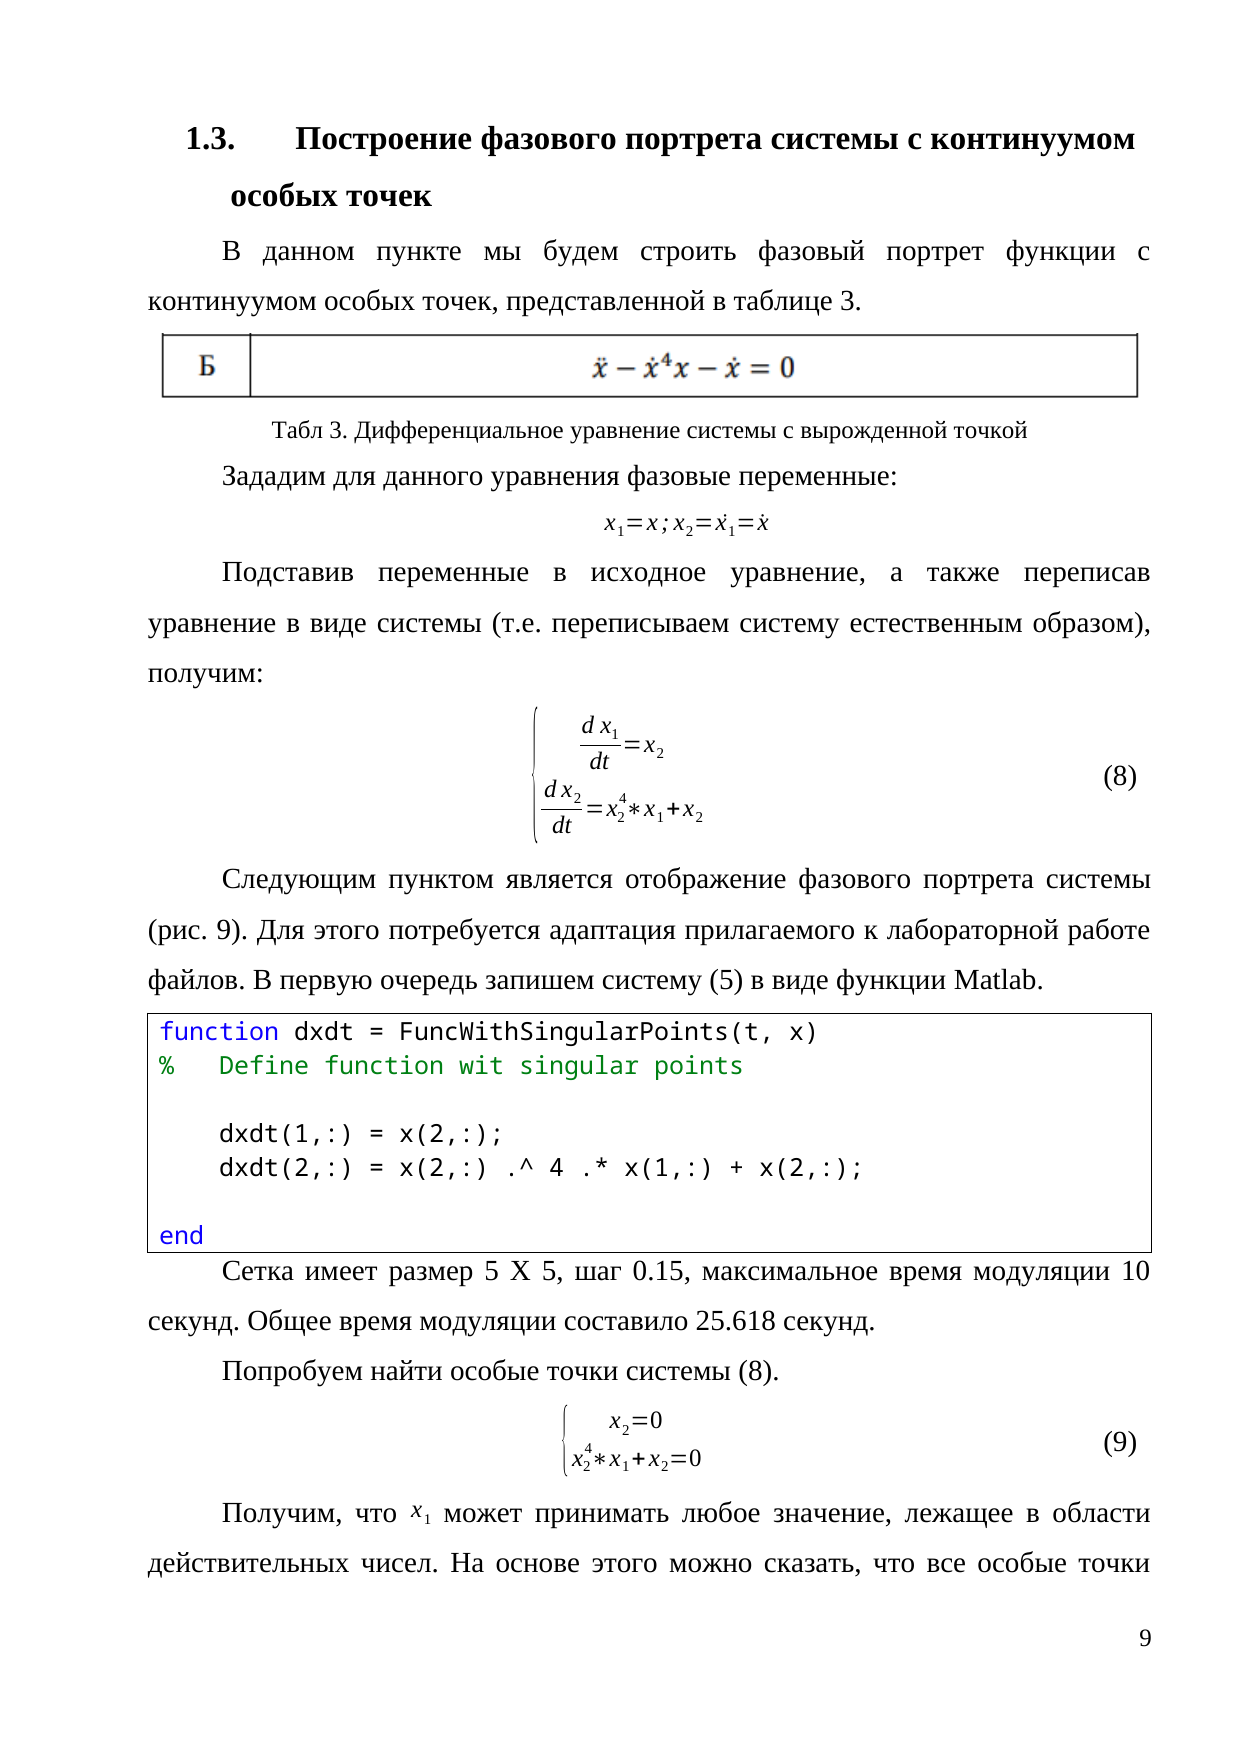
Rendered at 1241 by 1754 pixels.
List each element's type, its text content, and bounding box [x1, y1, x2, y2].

table_header function dxdt = FuncWithSingularPoints(t, x) % Define function wit singular points dxdt(1,:) = x(2,:); dxdt(2,:) = x(2,:) .^ 4 .* x(1,:) + x(2,:); end [148, 1014, 1151, 1252]
list Зададим для данного уравнения фазовые переменные: [148, 458, 1152, 492]
list Следующим пунктом является отображение фазового портрета системы (рис. 9). Для этого потребуется адаптация прилагаемого к лабораторной работе файлов. В первую очередь запишем систему (5) в виде функции Matlab. [148, 861, 1152, 996]
list Подставив переменные в исходное уравнение, а также переписав уравнение в виде системы (т.е. переписываем систему естественным образом), получим: [148, 554, 1152, 689]
list В данном пункте мы будем строить фазовый портрет функции с континуумом особых точек, представленной в таблице 3. [148, 233, 1152, 317]
list Табл 3. Дифференциальное уравнение системы с вырожденной точкой [148, 415, 1152, 444]
list Построение фазового портрета системы с континуумом особых точек [185, 118, 1152, 214]
list Сетка имеет размер 5 Х 5, шаг 0.15, максимальное время модуляции 10 секунд. Общее время модуляции составило 25.618 секунд. [148, 1253, 1152, 1337]
list (9) [148, 1404, 1152, 1478]
list Попробуем найти особые точки системы (8). [148, 1353, 1152, 1387]
list (8) [148, 705, 1152, 845]
picture [156, 333, 1143, 401]
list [148, 1495, 1152, 1579]
